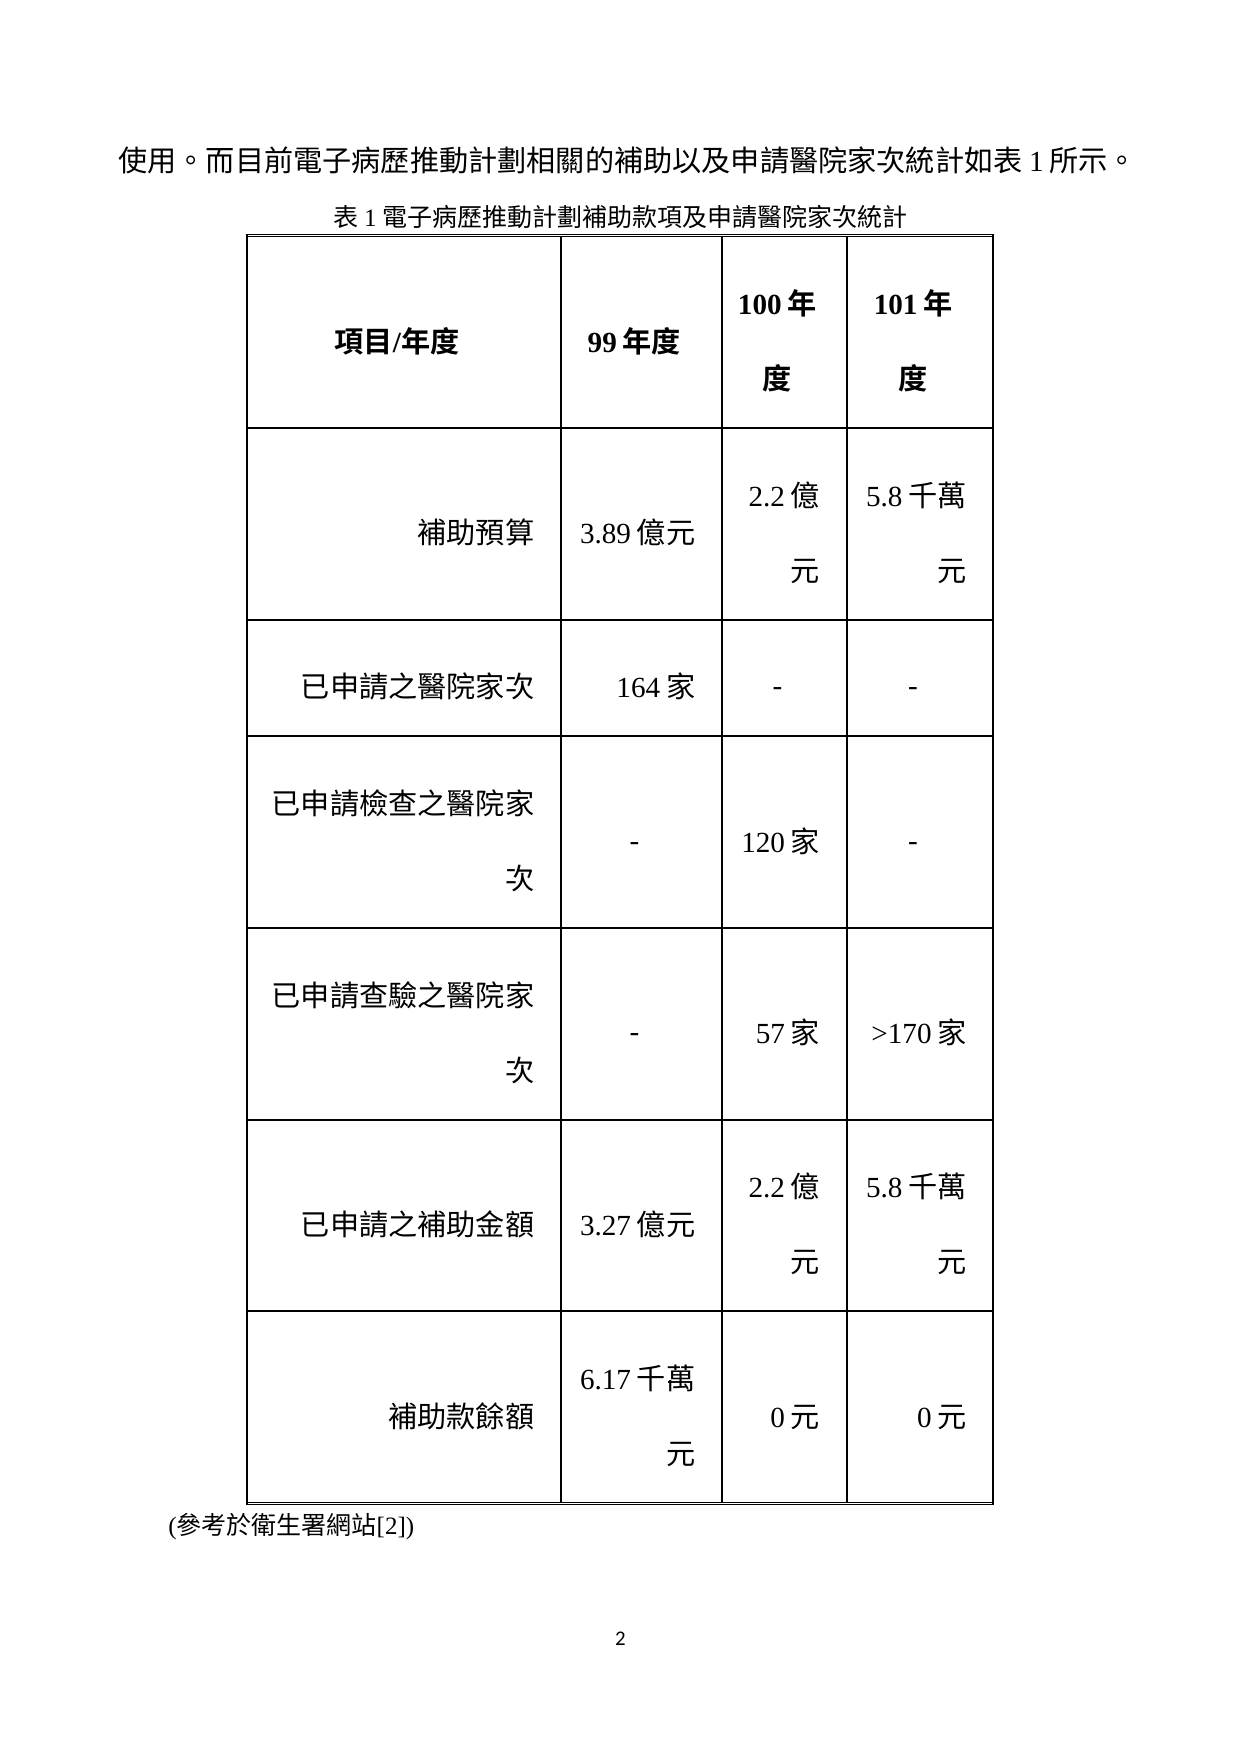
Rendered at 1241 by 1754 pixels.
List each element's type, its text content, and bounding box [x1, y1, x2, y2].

table_header 99年度 [562, 237, 721, 427]
table_cell >170家 [848, 929, 992, 1118]
table_cell 補助預算 [248, 429, 560, 618]
table_cell - [723, 621, 846, 735]
table_cell 2.2億元 [723, 429, 846, 618]
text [118, 122, 1122, 197]
table_cell 120家 [723, 737, 846, 927]
table_cell 3.27億元 [562, 1121, 721, 1310]
table_cell - [562, 737, 721, 927]
table_cell 5.8千萬元 [848, 1121, 992, 1310]
table_cell 0元 [723, 1312, 846, 1502]
text 表 1 電子病歷推動計劃補助款項及申請醫院家次統計 [118, 197, 1122, 234]
table_cell 已申請之醫院家次 [248, 621, 560, 735]
table_cell 2.2億元 [723, 1121, 846, 1310]
table_cell 已申請查驗之醫院家次 [248, 929, 560, 1118]
table_cell 補助款餘額 [248, 1312, 560, 1502]
table_cell 6.17千萬元 [562, 1312, 721, 1502]
text (參考於衛生署網站[2]) [118, 1505, 1122, 1542]
table_cell - [848, 737, 992, 927]
table_cell 已申請檢查之醫院家次 [248, 737, 560, 927]
table_cell 3.89億元 [562, 429, 721, 618]
table_cell 57家 [723, 929, 846, 1118]
table_cell 0元 [848, 1312, 992, 1502]
table_header 100年度 [723, 237, 846, 427]
table_header 101年度 [848, 237, 992, 427]
table_cell 164家 [562, 621, 721, 735]
table_cell 5.8千萬元 [848, 429, 992, 618]
table_header 項目/年度 [248, 237, 560, 427]
table_cell 已申請之補助金額 [248, 1121, 560, 1310]
table_cell - [562, 929, 721, 1118]
table_cell - [848, 621, 992, 735]
